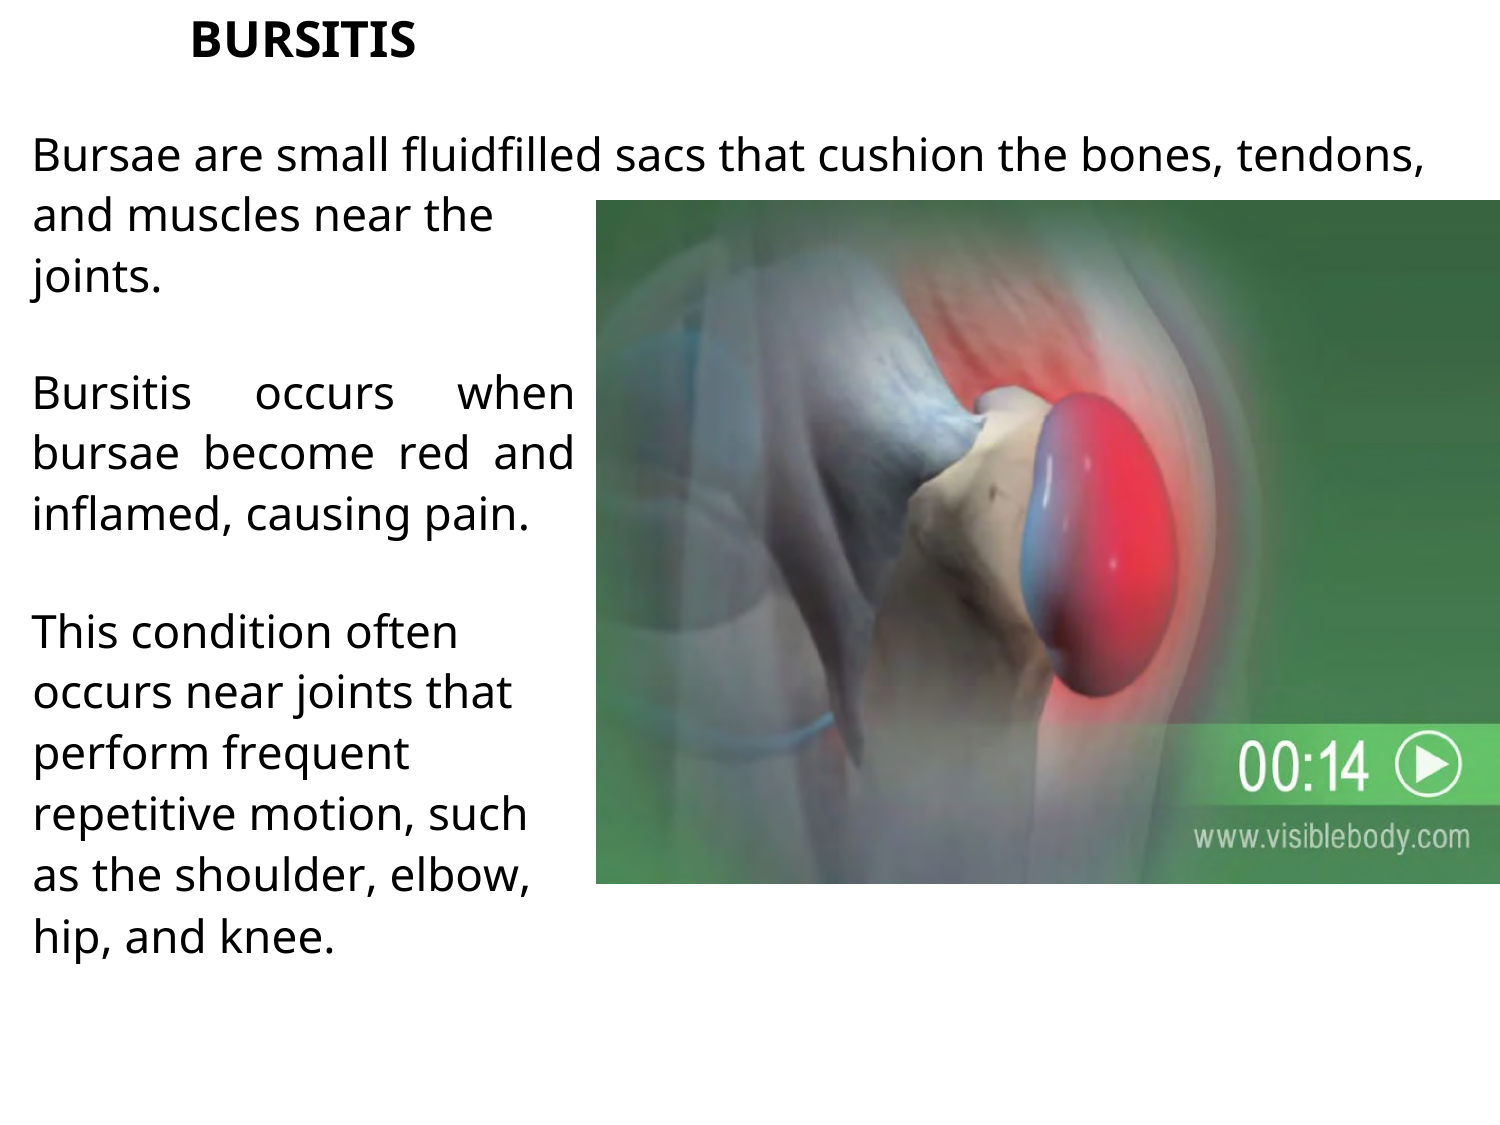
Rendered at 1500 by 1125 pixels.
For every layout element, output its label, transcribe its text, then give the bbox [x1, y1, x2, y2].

picture [595, 200, 1500, 884]
text Bursae are small fluidfilled sacs that cushion the bones, tendons, and muscles near the joints. [31, 122, 1484, 306]
subtitle BURSITIS [15, 4, 591, 72]
text This condition often occurs near joints that perform frequent repetitive motion, such as the shoulder, elbow, hip, and knee. [31, 599, 1484, 967]
text Bursitis occurs when bursae become red and inflamed, causing pain. [31, 361, 576, 544]
